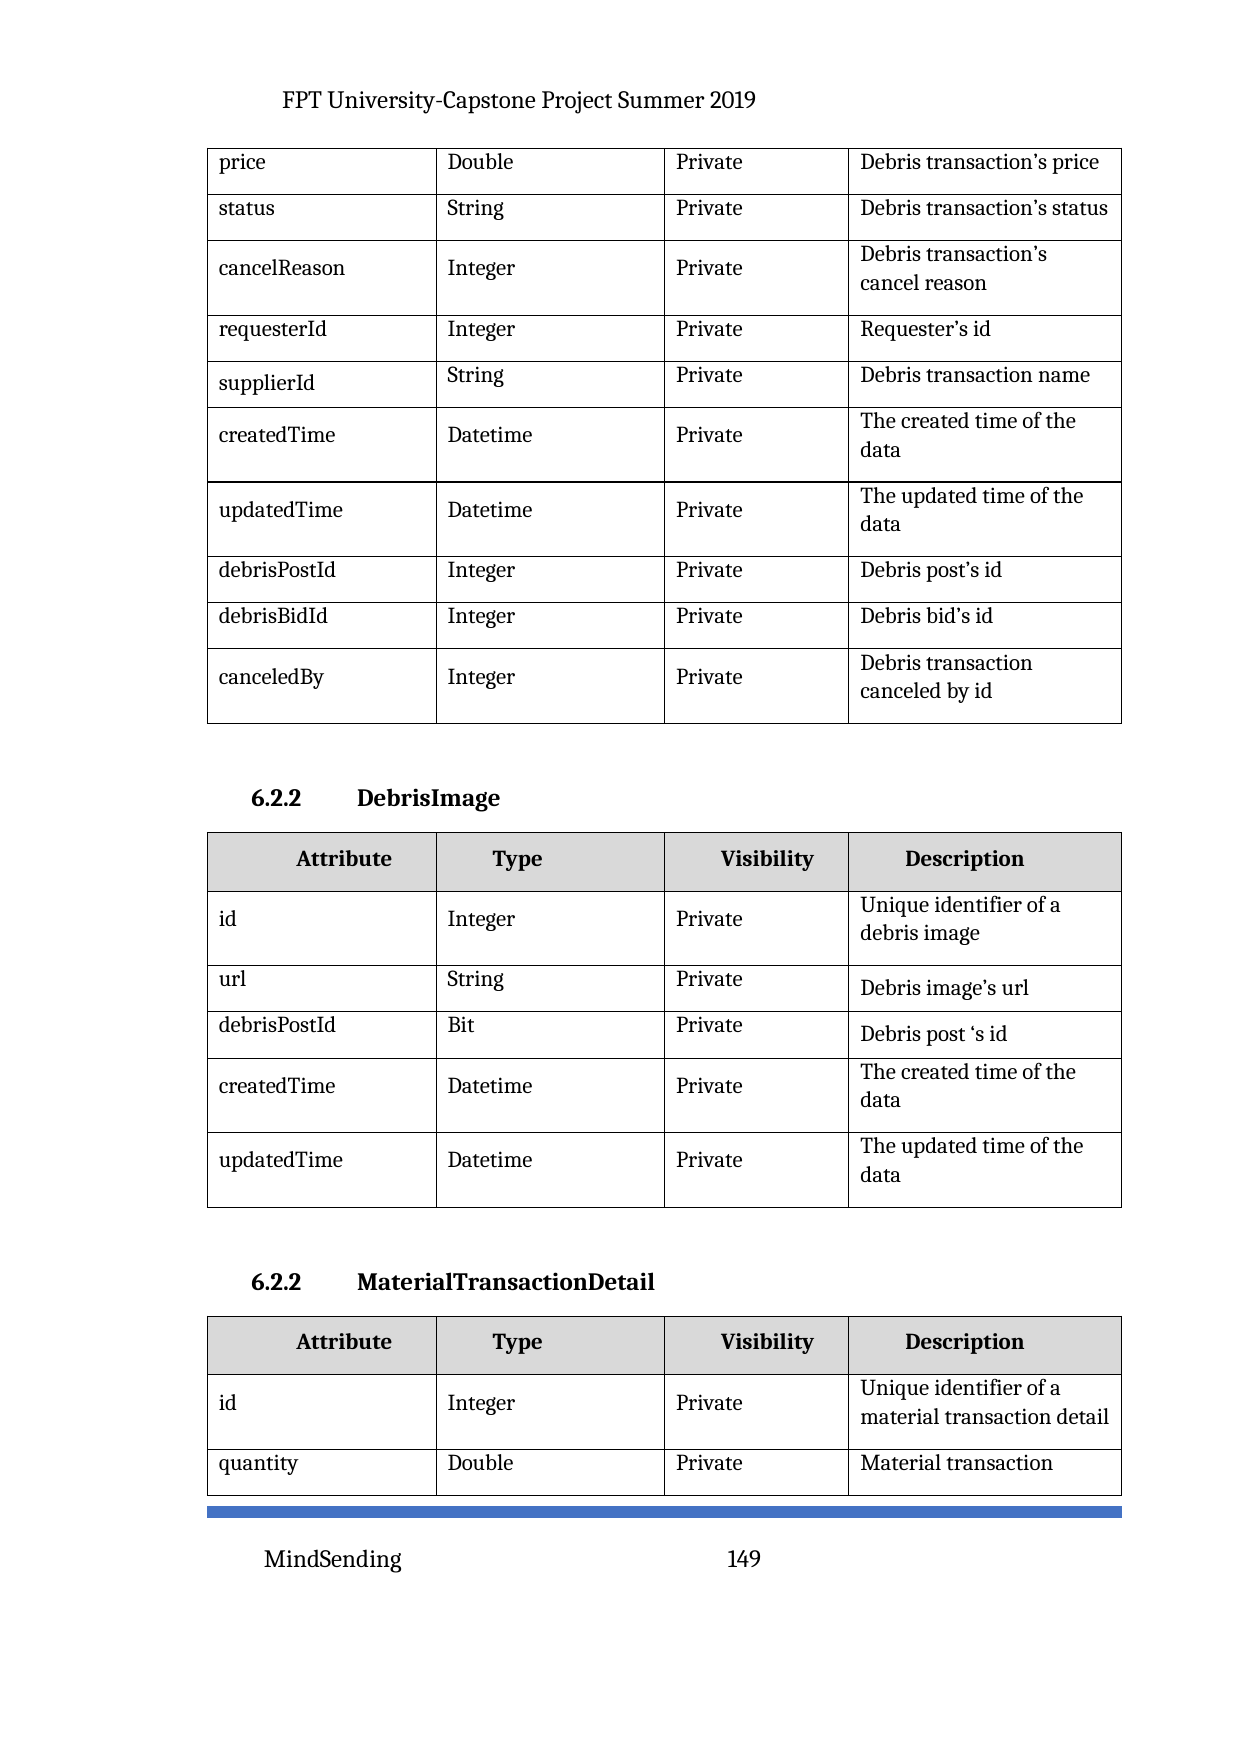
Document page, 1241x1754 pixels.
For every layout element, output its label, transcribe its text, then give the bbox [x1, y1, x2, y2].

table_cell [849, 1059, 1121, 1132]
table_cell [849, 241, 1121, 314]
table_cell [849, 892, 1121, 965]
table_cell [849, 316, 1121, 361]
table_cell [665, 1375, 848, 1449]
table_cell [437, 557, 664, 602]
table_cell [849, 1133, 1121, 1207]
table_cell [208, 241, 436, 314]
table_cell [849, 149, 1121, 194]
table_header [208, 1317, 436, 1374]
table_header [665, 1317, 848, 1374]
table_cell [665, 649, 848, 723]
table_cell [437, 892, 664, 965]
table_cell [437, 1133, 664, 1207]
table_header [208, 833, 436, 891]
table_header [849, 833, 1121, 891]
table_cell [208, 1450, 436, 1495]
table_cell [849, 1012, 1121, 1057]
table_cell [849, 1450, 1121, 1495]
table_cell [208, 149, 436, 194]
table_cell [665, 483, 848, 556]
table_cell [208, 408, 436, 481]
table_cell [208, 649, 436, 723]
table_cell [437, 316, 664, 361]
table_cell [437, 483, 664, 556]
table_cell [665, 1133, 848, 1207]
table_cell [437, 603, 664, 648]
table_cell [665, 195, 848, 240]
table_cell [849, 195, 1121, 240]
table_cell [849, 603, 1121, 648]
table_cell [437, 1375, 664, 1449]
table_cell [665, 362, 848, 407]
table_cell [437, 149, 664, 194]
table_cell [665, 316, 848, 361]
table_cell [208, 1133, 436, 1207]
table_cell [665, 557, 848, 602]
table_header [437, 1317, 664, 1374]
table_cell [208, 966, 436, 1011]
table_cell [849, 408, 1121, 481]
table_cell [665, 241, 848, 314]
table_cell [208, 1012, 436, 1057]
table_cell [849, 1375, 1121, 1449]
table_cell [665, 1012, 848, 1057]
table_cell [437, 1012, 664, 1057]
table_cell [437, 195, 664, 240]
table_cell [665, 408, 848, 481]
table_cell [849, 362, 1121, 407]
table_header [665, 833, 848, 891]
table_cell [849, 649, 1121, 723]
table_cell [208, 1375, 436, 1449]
subtitle DebrisImage [206, 784, 1122, 813]
subtitle MaterialTransactionDetail [206, 1268, 1122, 1297]
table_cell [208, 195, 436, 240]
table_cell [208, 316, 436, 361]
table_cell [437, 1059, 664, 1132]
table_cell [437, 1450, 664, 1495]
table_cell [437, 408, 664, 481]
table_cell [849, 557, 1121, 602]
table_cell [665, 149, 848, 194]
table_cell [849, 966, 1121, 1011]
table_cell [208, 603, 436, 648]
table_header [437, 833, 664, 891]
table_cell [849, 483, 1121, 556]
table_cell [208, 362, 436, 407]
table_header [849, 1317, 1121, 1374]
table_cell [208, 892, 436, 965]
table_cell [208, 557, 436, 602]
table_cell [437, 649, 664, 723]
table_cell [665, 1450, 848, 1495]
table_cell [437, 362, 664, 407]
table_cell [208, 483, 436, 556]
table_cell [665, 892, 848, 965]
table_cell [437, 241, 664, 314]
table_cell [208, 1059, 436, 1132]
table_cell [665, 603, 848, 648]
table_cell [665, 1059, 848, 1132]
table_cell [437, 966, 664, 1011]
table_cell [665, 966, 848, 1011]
